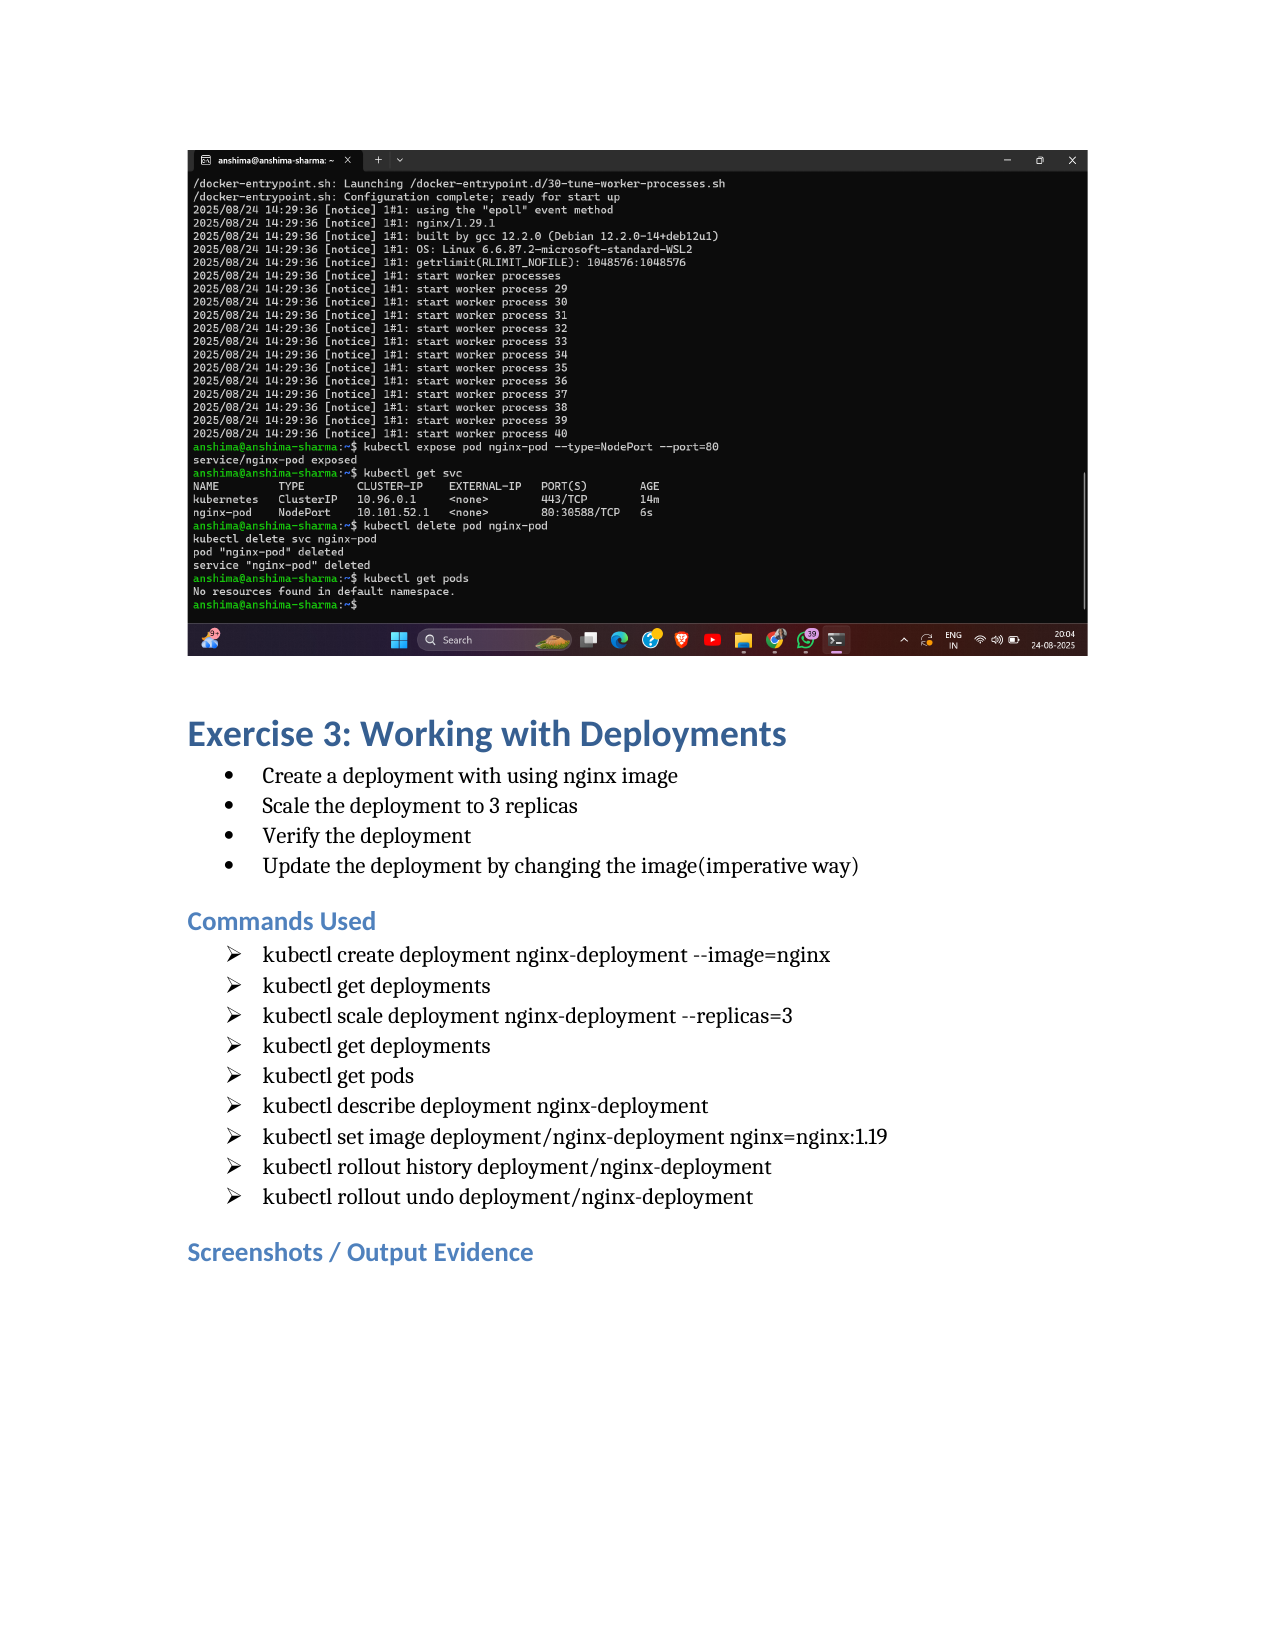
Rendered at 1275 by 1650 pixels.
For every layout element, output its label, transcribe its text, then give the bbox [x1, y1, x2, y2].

list kubectl get deployments [225, 972, 1087, 999]
list kubectl rollout history deployment/nginx-deployment [225, 1154, 1087, 1180]
list Create a deployment with using nginx image [225, 763, 1087, 789]
list kubectl rollout undo deployment/nginx-deployment [225, 1184, 1087, 1210]
subtitle Exercise 3: Working with Deployments [187, 710, 1087, 756]
picture [187, 150, 1088, 656]
list kubectl get deployments [225, 1033, 1087, 1059]
list kubectl get pods [225, 1063, 1087, 1089]
list Update the deployment by changing the image(imperative way) [225, 853, 1087, 879]
list kubectl describe deployment nginx-deployment [225, 1093, 1087, 1119]
list kubectl create deployment nginx-deployment --image=nginx [225, 942, 1087, 968]
list kubectl scale deployment nginx-deployment --replicas=3 [225, 1003, 1087, 1029]
list Verify the deployment [225, 823, 1087, 849]
list Scale the deployment to 3 replicas [225, 793, 1087, 819]
list kubectl set image deployment/nginx-deployment nginx=nginx:1.19 [225, 1123, 1087, 1150]
subtitle Commands Used [187, 904, 1087, 937]
subtitle Screenshots / Output Evidence [187, 1235, 1087, 1268]
